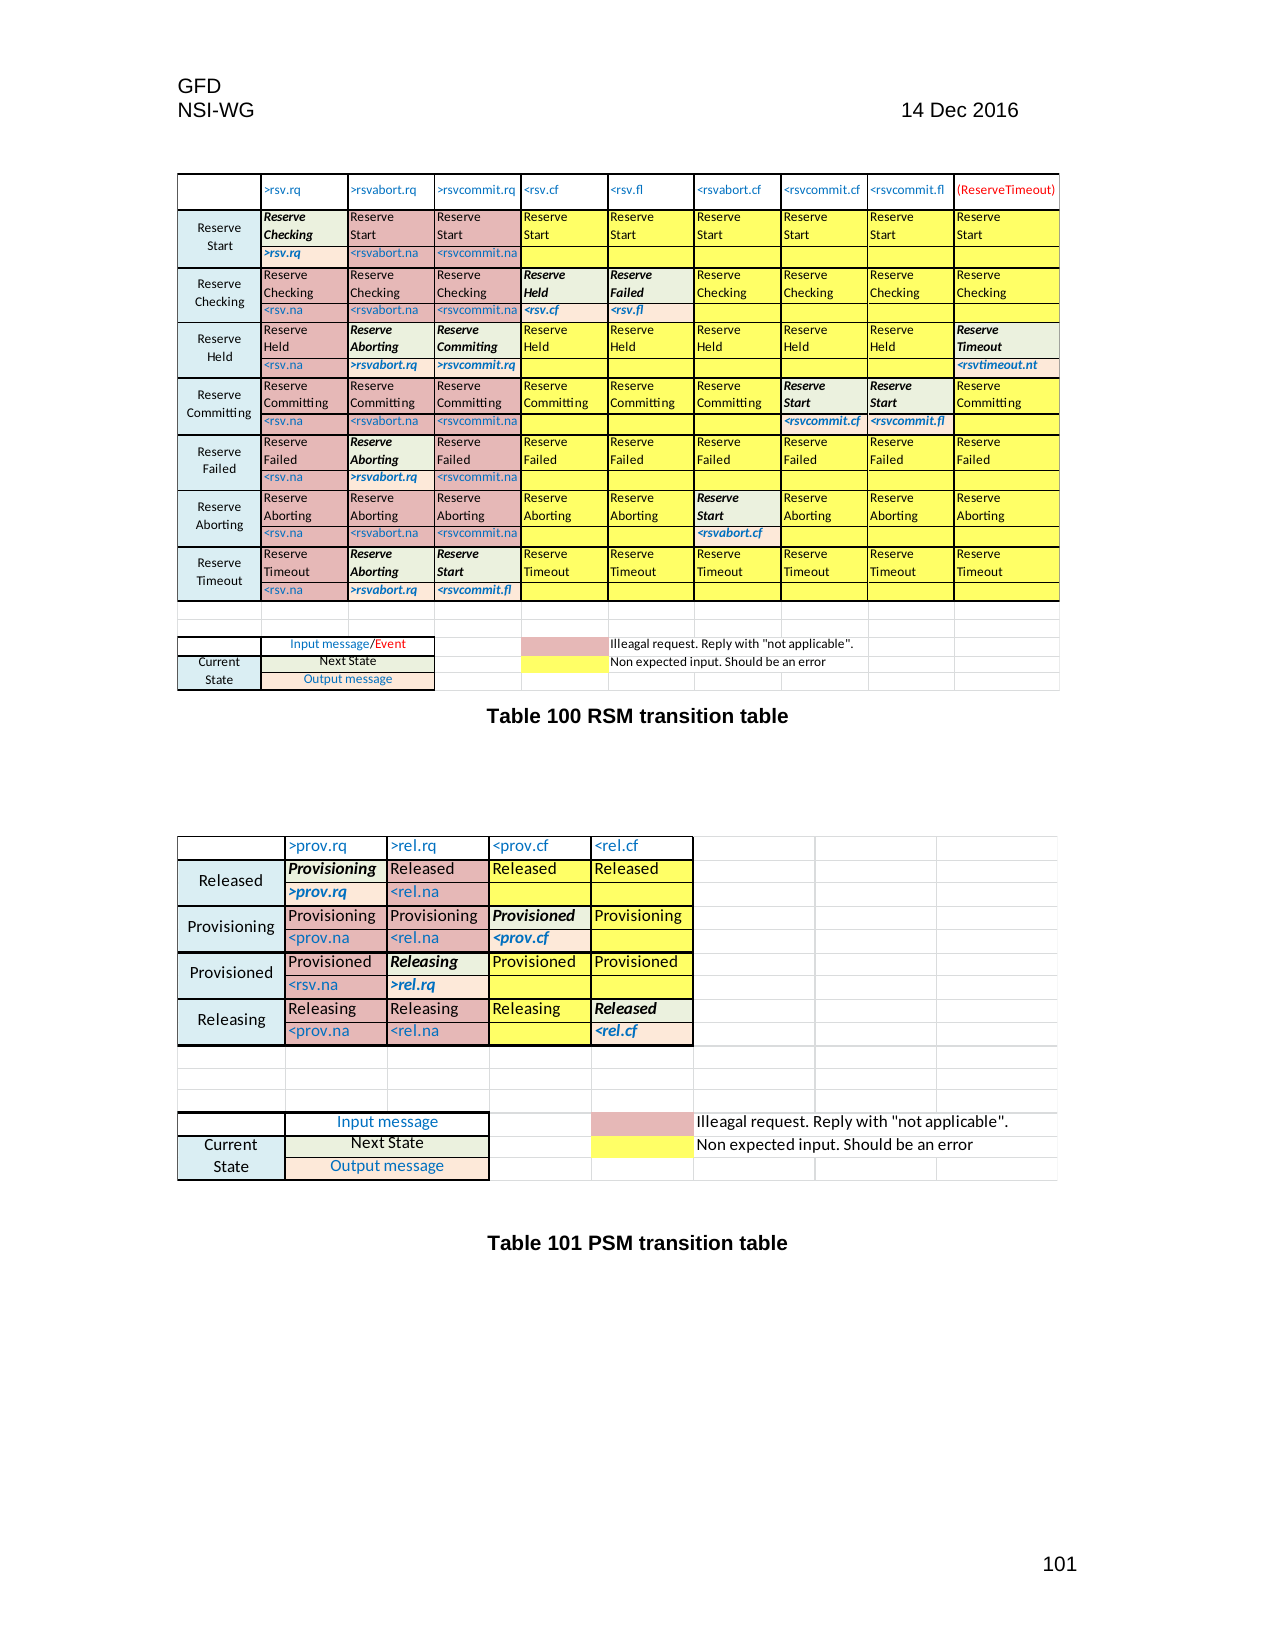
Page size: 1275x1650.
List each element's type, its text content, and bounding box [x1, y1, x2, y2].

text Table 100 RSM transition table [177, 704, 1098, 728]
text Table 101 PSM transition table [177, 1231, 1098, 1254]
